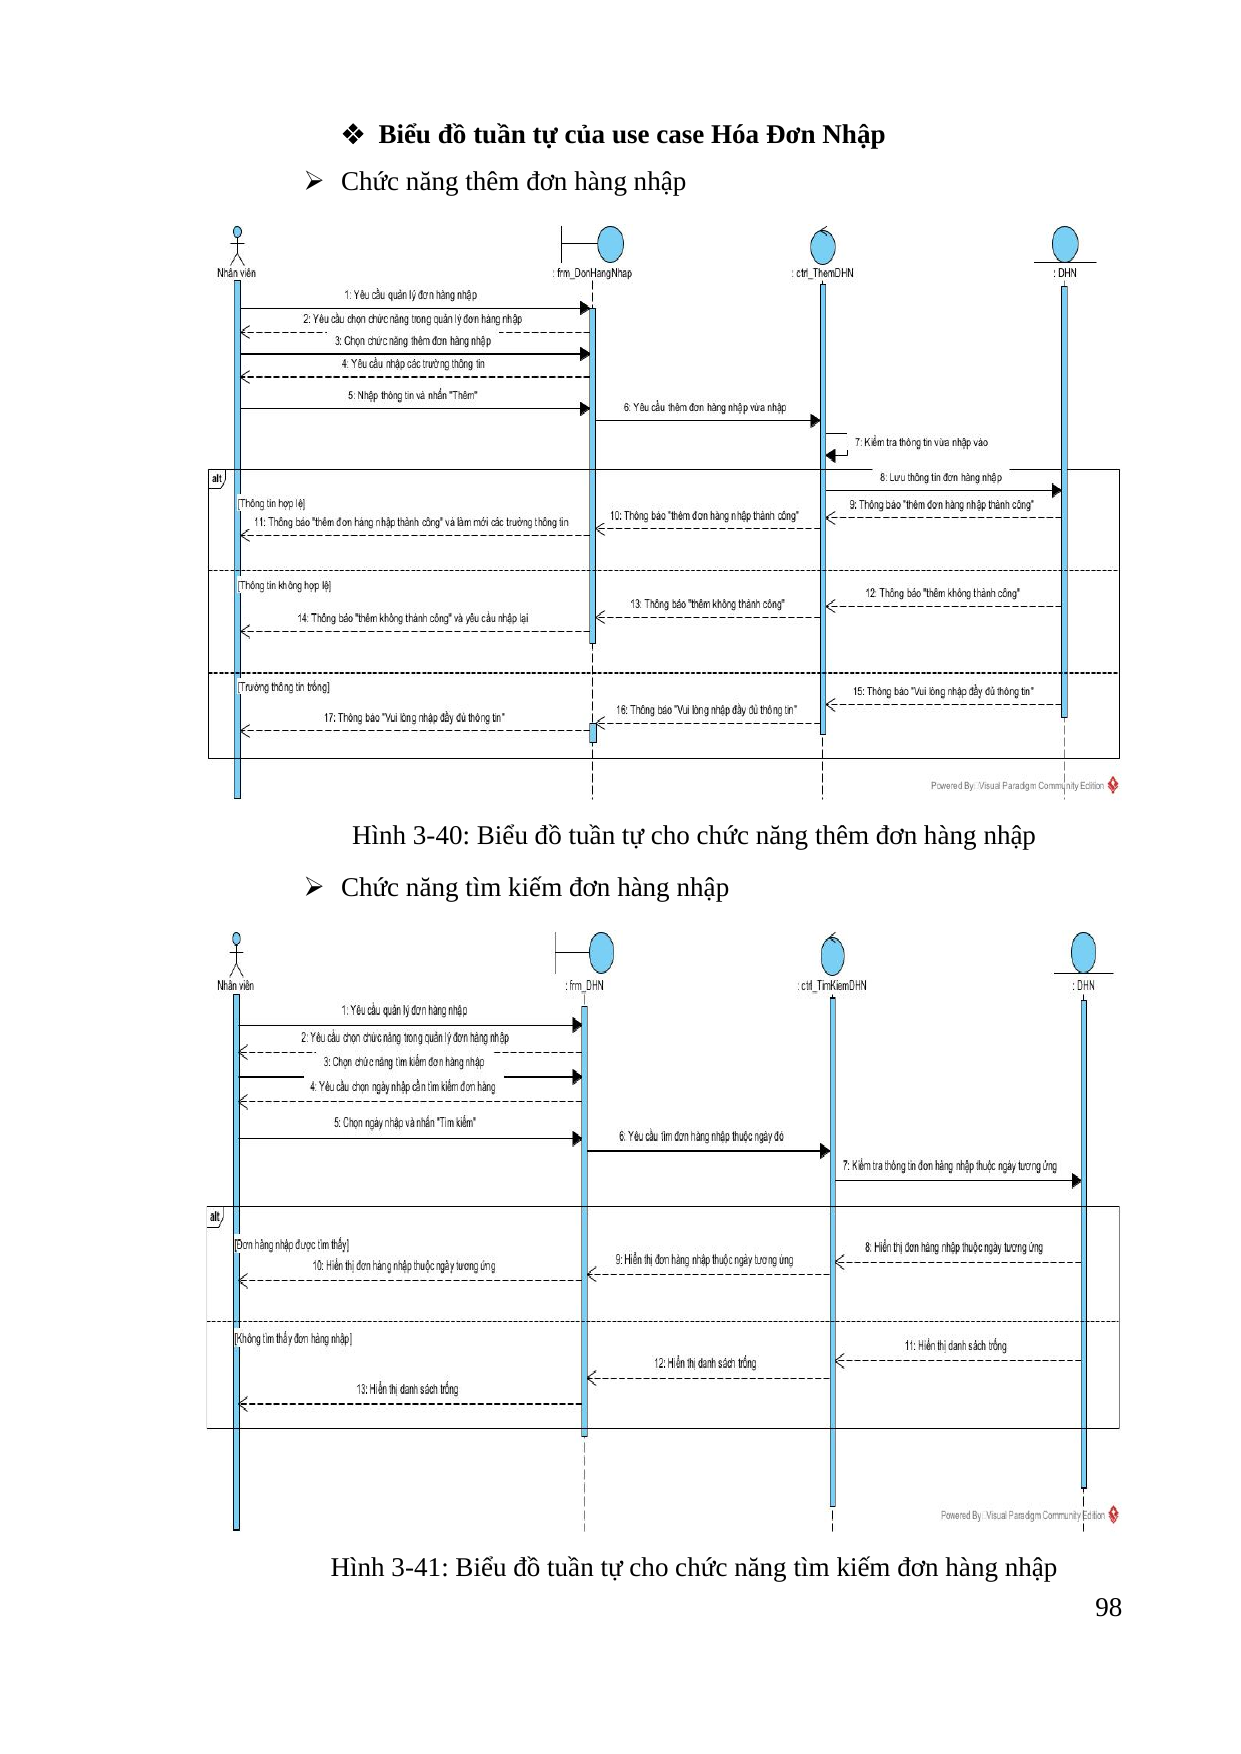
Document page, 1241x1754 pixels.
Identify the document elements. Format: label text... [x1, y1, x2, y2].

text Hình -: Biểu đồ tuần tự cho chức năng tìm kiếm đơn hàng nhập [207, 1551, 1122, 1582]
list Biểu đồ tuần tự của use case Hóa Đơn Nhập [341, 118, 1122, 149]
picture [206, 224, 1122, 804]
list Chức năng tìm kiếm đơn hàng nhập [303, 871, 1122, 902]
text Hình -: Biểu đồ tuần tự cho chức năng thêm đơn hàng nhập [207, 819, 1122, 850]
picture [206, 930, 1122, 1536]
list Chức năng thêm đơn hàng nhập [303, 165, 1122, 196]
